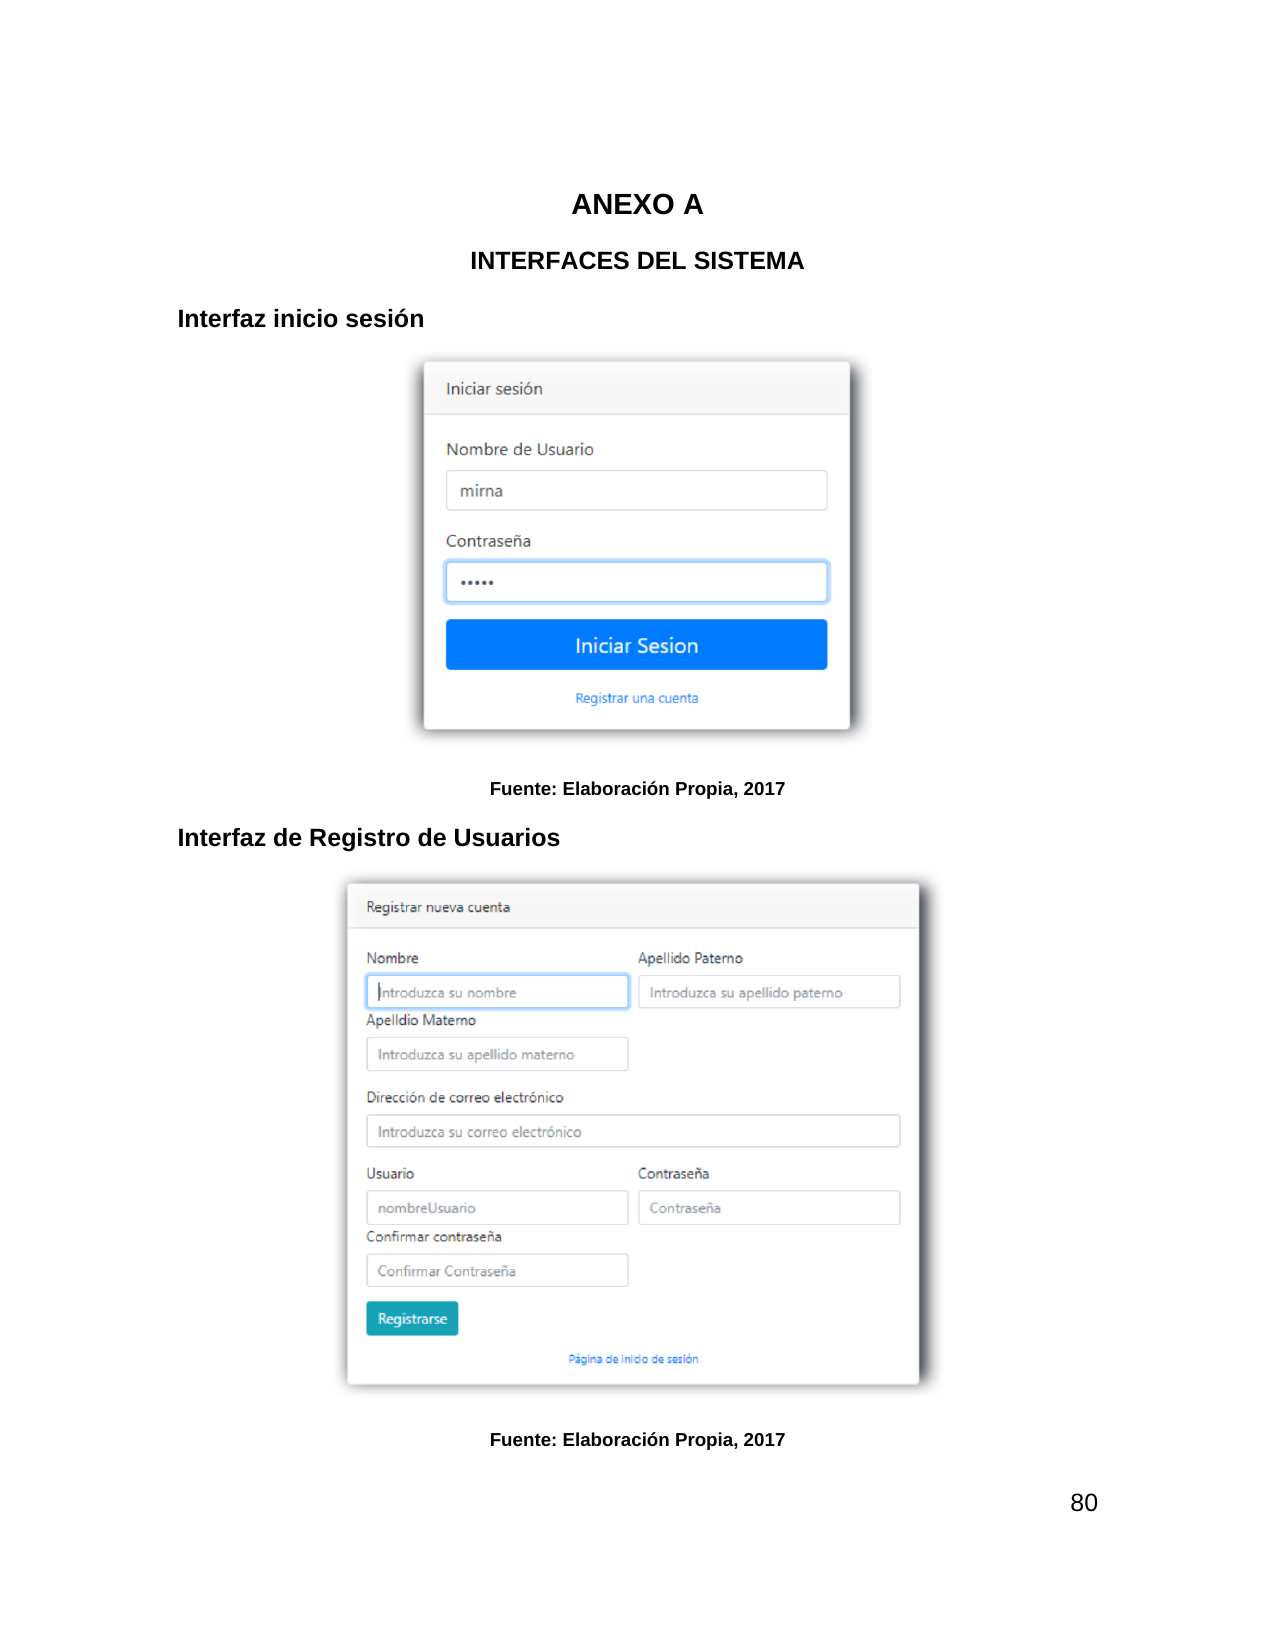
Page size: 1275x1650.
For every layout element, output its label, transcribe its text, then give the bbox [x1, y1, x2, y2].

subtitle Interfaz inicio sesión [177, 304, 1098, 333]
subtitle INTERFACES DEL SISTEMA [177, 246, 1098, 274]
subtitle ANEXO A [177, 187, 1098, 221]
text Fuente: Elaboración Propia, 2017 [177, 778, 1098, 800]
subtitle Interfaz de Registro de Usuarios [177, 823, 1098, 852]
picture [360, 897, 916, 1370]
picture [432, 379, 845, 718]
text Fuente: Elaboración Propia, 2017 [177, 1429, 1098, 1450]
